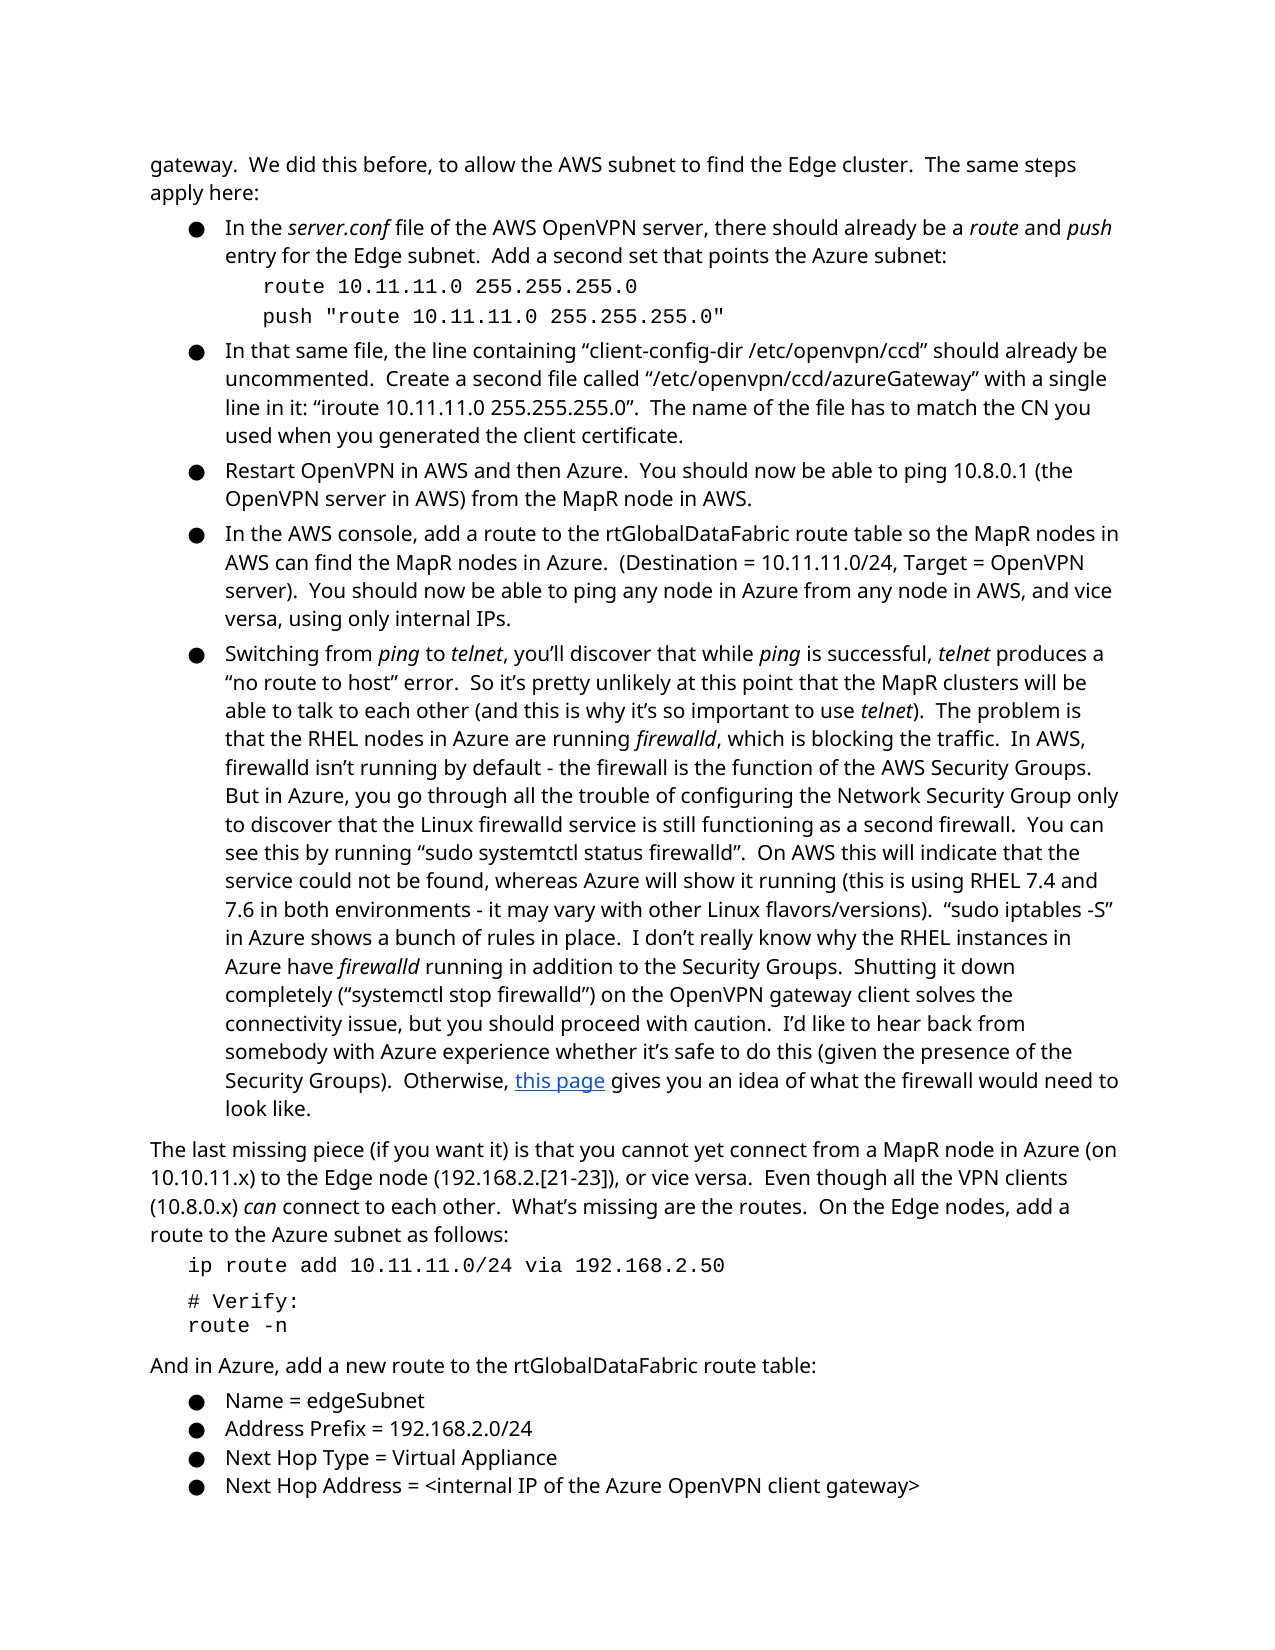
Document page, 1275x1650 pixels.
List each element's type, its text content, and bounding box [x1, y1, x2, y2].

list Next Hop Address = <internal IP of the Azure OpenVPN client gateway> [187, 1471, 1125, 1499]
list In the AWS console, add a route to the rtGlobalDataFabric route table so the MapR nodes in AWS can find the MapR nodes in Azure. (Destination = 10.11.11.0/24, Target = OpenVPN server). You should now be able to ping any node in Azure from any node in AWS, and vice versa, using only internal IPs. [187, 519, 1125, 633]
list Next Hop Type = Virtual Appliance [187, 1443, 1125, 1471]
text # Verify: [187, 1291, 1125, 1315]
text The last missing piece (if you want it) is that you cannot yet connect from a MapR node in Azure (on 10.10.11.x) to the Edge node (192.168.2.[21-23]), or vice versa. Even though all the VPN clients (10.8.0.x) can connect to each other. What’s missing are the routes. On the Edge nodes, add a route to the Azure subnet as follows: [150, 1135, 1125, 1249]
text route -n [187, 1315, 1125, 1338]
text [150, 150, 1125, 207]
list Address Prefix = 192.168.2.0/24 [187, 1414, 1125, 1443]
list Switching from ping to telnet, you’ll discover that while ping is successful, telnet produces a “no route to host” error. So it’s pretty unlikely at this point that the MapR clusters will be able to talk to each other (and this is why it’s so important to use telnet). The problem is that the RHEL nodes in Azure are running firewalld, which is blocking the traffic. In AWS, firewalld isn’t running by default - the firewall is the function of the AWS Security Groups. But in Azure, you go through all the trouble of configuring the Network Security Group only to discover that the Linux firewalld service is still functioning as a second firewall. You can see this by running “sudo systemtctl status firewalld”. On AWS this will indicate that the service could not be found, whereas Azure will show it running (this is using RHEL 7.4 and 7.6 in both environments - it may vary with other Linux flavors/versions). “sudo iptables -S” in Azure shows a bunch of rules in place. I don’t really know why the RHEL instances in Azure have firewalld running in addition to the Security Groups. Shutting it down completely (“systemctl stop firewalld”) on the OpenVPN gateway client solves the connectivity issue, but you should proceed with caution. I’d like to hear back from somebody with Azure experience whether it’s safe to do this (given the presence of the Security Groups). Otherwise, this page gives you an idea of what the firewall would need to look like. [187, 639, 1125, 1123]
text route 10.11.11.0 255.255.255.0 [262, 276, 1125, 300]
text And in Azure, add a new route to the rtGlobalDataFabric route table: [150, 1351, 1125, 1379]
text push "route 10.11.11.0 255.255.255.0" [262, 306, 1125, 330]
list In the server.conf file of the AWS OpenVPN server, there should already be a route and push entry for the Edge subnet. Add a second set that points the Azure subnet: [187, 213, 1125, 270]
list In that same file, the line containing “client-config-dir /etc/openvpn/ccd” should already be uncommented. Create a second file called “/etc/openvpn/ccd/azureGateway” with a single line in it: “iroute 10.11.11.0 255.255.255.0”. The name of the file has to match the CN you used when you generated the client certificate. [187, 336, 1125, 450]
list Restart OpenVPN in AWS and then Azure. You should now be able to ping 10.8.0.1 (the OpenVPN server in AWS) from the MapR node in AWS. [187, 456, 1125, 513]
text ip route add 10.11.11.0/24 via 192.168.2.50 [187, 1255, 1125, 1279]
list Name = edgeSubnet [187, 1386, 1125, 1414]
